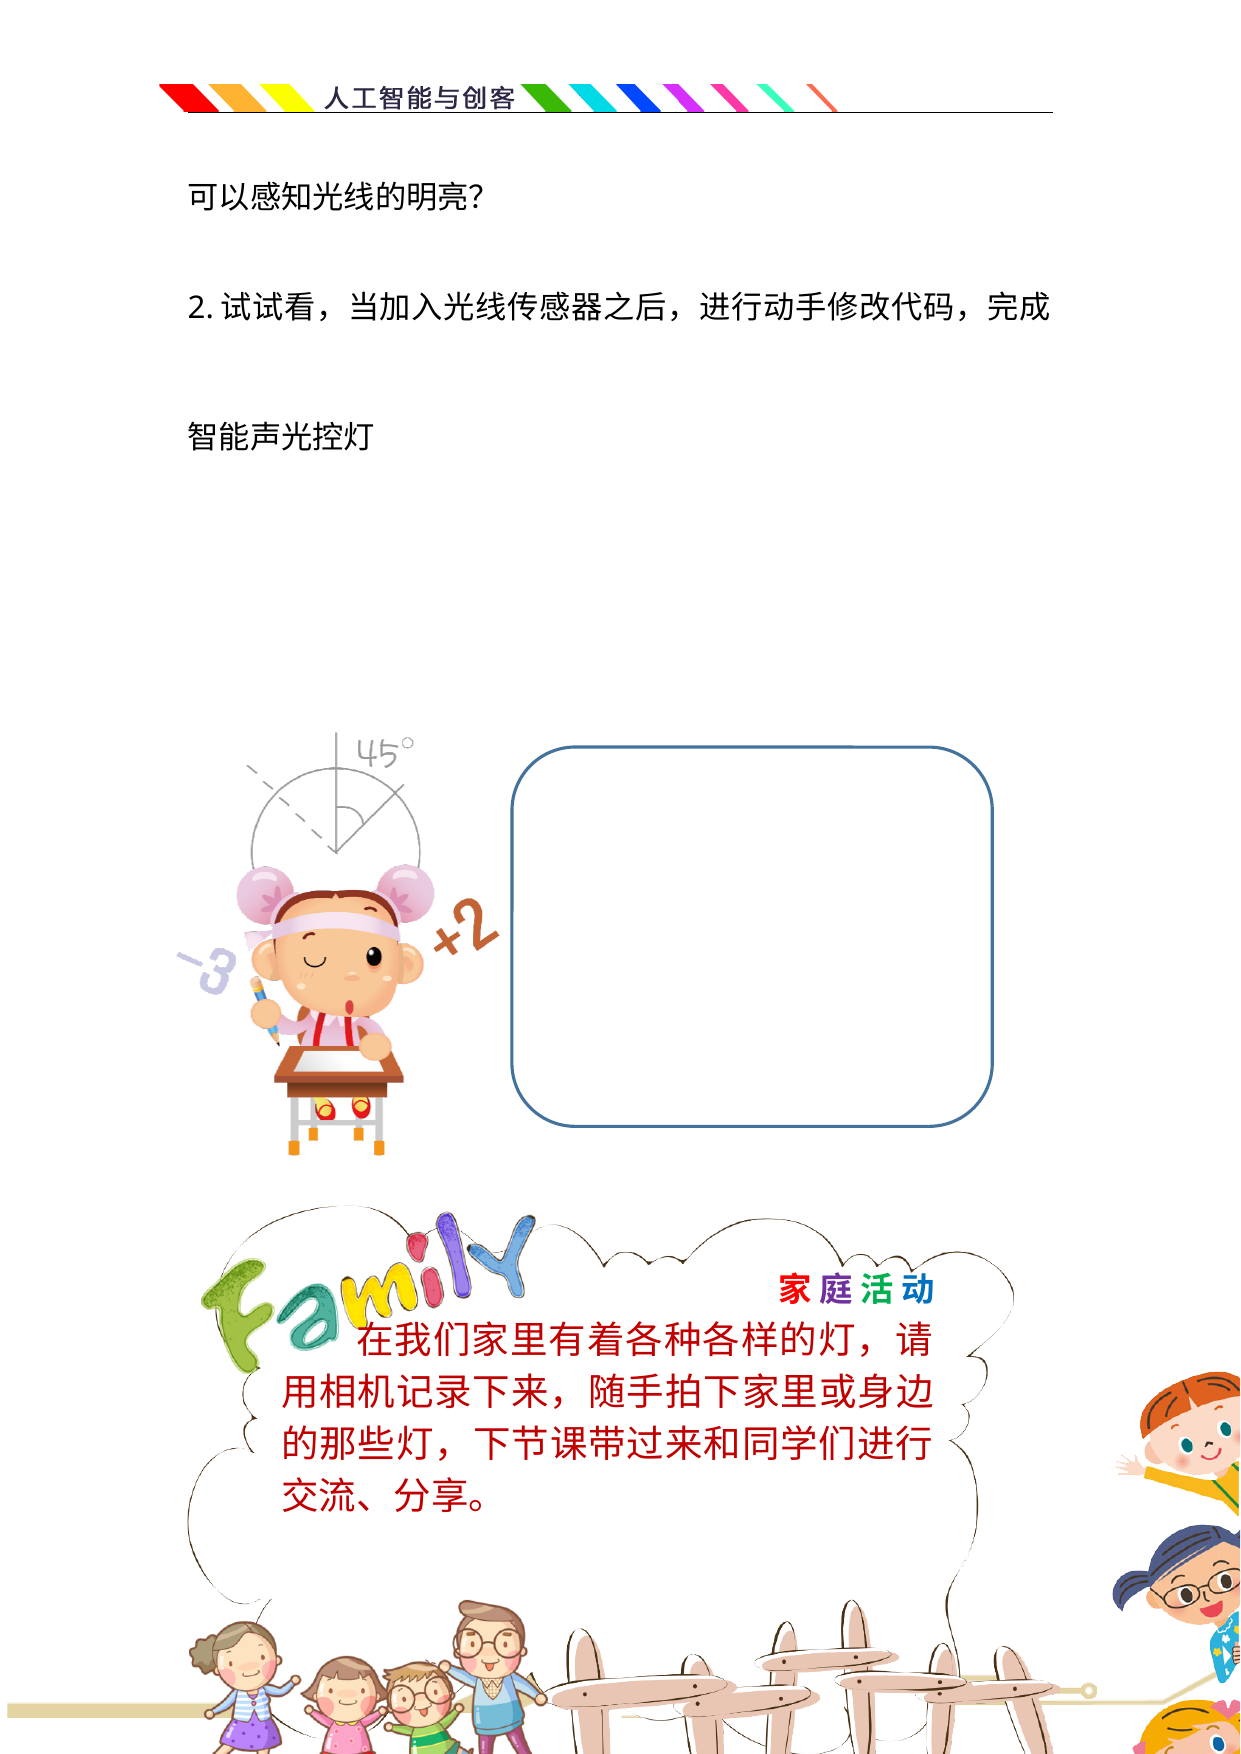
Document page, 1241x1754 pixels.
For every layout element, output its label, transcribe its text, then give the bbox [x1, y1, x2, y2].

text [187, 162, 1053, 227]
list 试试看，当加入光线传感器之后，进行动手修改代码，完成智能声光控灯 [187, 272, 1053, 467]
picture [73, 722, 517, 1166]
picture [159, 84, 1198, 112]
picture [1112, 1342, 1241, 1754]
picture [187, 1205, 1060, 1754]
